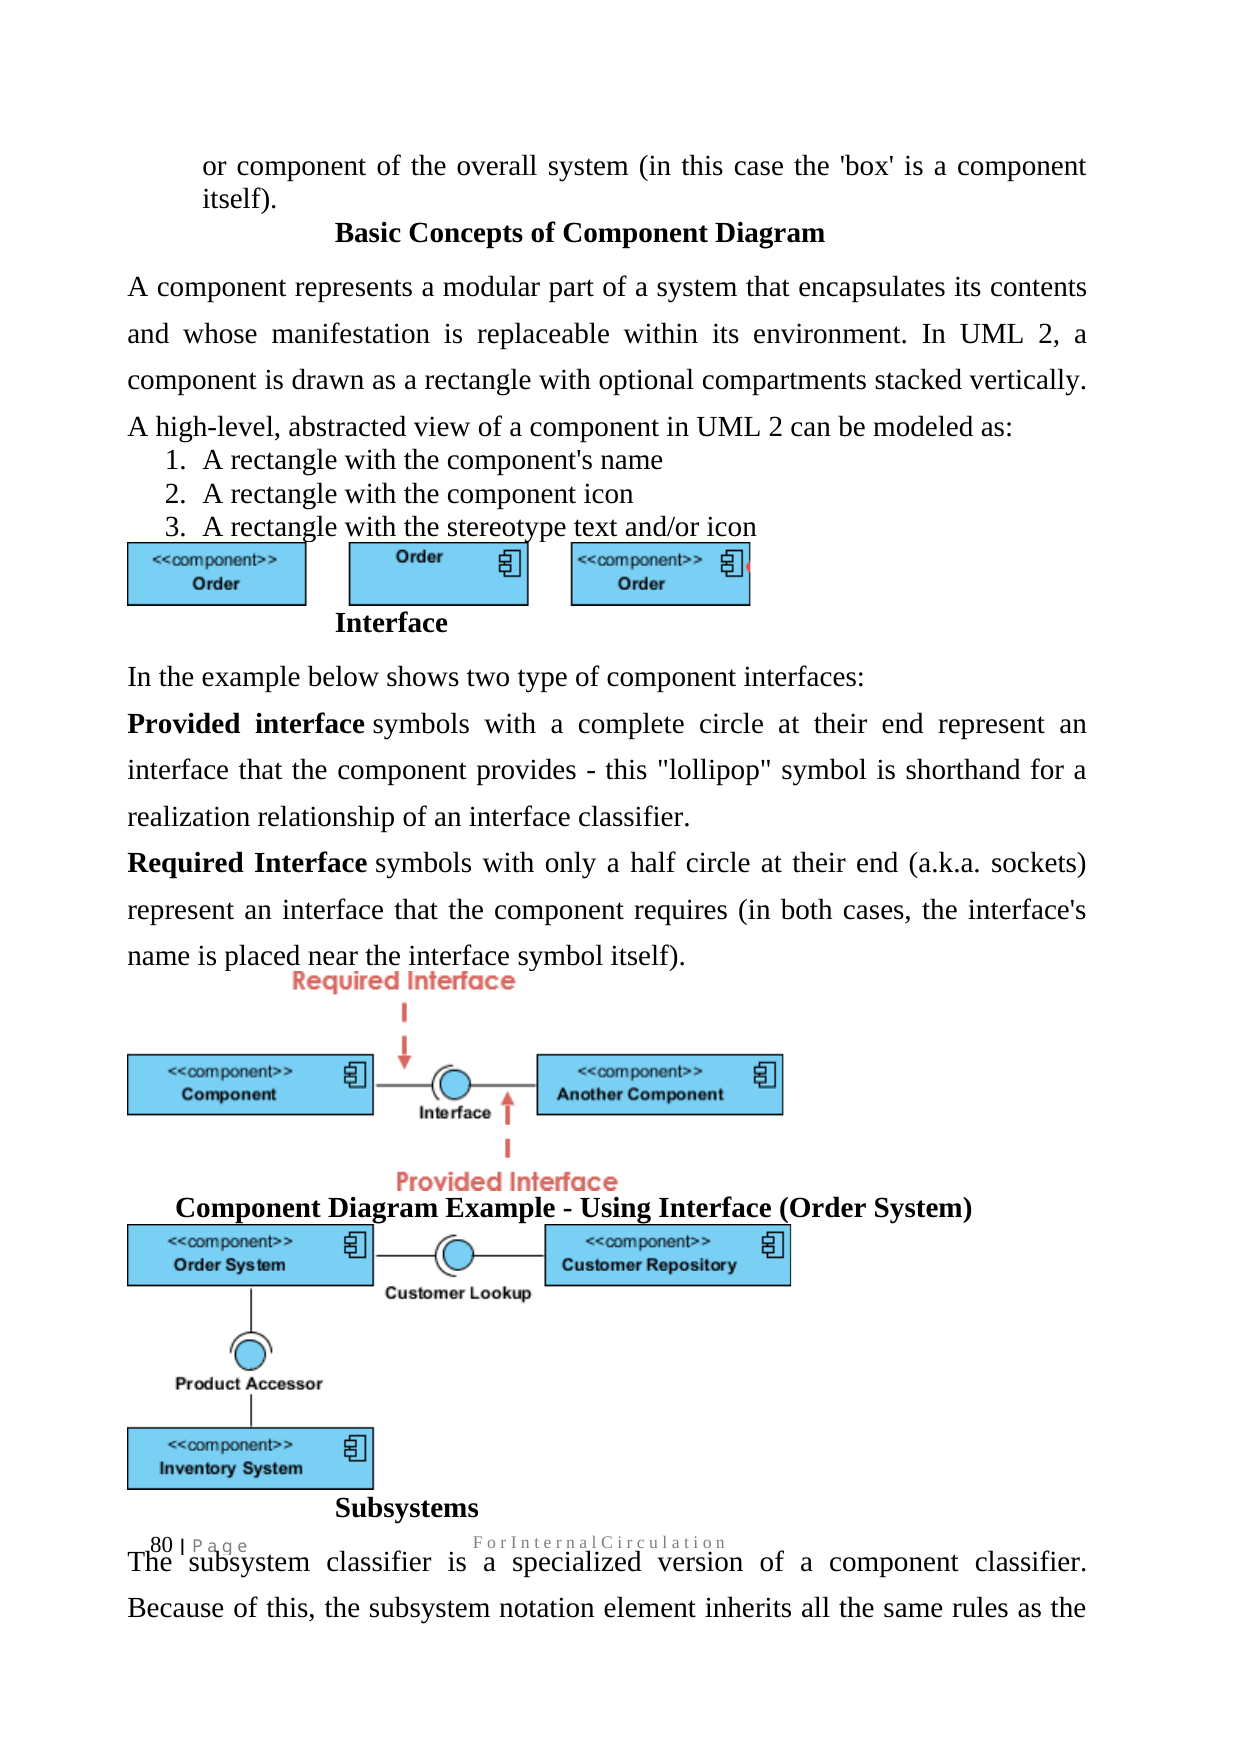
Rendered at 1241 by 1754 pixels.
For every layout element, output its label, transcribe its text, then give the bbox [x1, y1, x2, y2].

subtitle Basic Concepts of Component Diagram [334, 215, 1088, 248]
subtitle Interface [334, 605, 1088, 639]
text Provided interface symbols with a complete circle at their end represent an interface that the component provides - this "lollipop" symbol is shorthand for a realization relationship of an interface classifier. [127, 693, 1088, 832]
picture [127, 542, 751, 606]
list A rectangle with the stereotype text and/or icon [164, 509, 1088, 543]
subtitle Subsystems [334, 1490, 1088, 1523]
list A rectangle with the component icon [164, 476, 1088, 509]
text Required Interface symbols with only a half circle at their end (a.k.a. sockets) represent an interface that the component requires (in both cases, the interface's name is placed near the interface symbol itself). [127, 832, 1088, 972]
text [127, 1531, 1088, 1624]
picture [127, 971, 784, 1191]
subtitle Component Diagram Example - Using Interface (Order System) [175, 1191, 1088, 1224]
picture [127, 1224, 792, 1490]
text In the example below shows two type of component interfaces: [127, 647, 1088, 693]
text A component represents a modular part of a system that encapsulates its contents and whose manifestation is replaceable within its environment. In UML 2, a component is drawn as a rectangle with optional compartments stacked vertically. A high-level, abstracted view of a component in UML 2 can be modeled as: [127, 256, 1088, 442]
list A rectangle with the component's name [164, 442, 1088, 476]
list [164, 148, 1088, 215]
